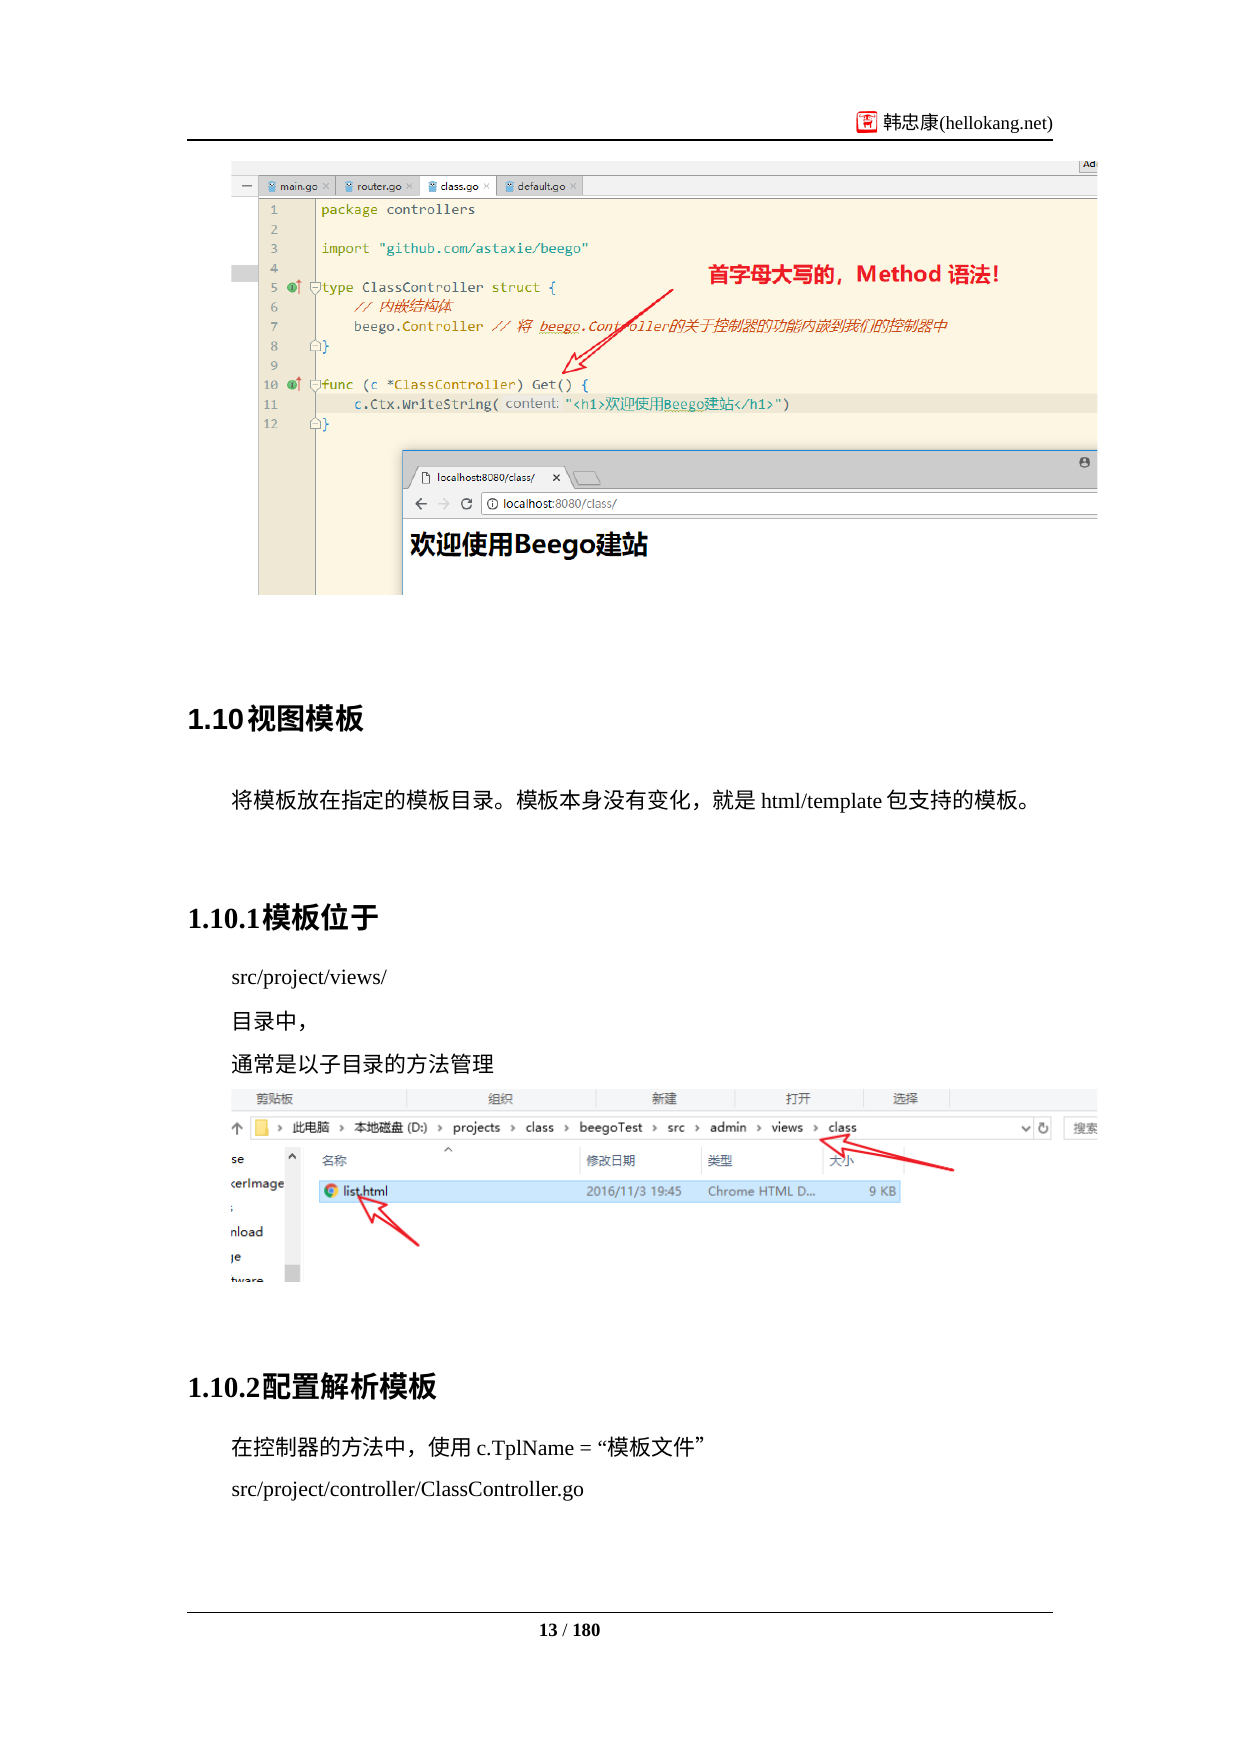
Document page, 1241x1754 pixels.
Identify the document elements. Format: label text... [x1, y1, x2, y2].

subtitle 模板位于 [187, 883, 1053, 948]
text 在控制器的方法中，使用c.TplName = “模板文件” [187, 1430, 1053, 1462]
text 通常是以子目录的方法管理 [187, 1046, 1053, 1079]
subtitle 配置解析模板 [187, 1352, 1053, 1417]
text 目录中， [187, 1003, 1053, 1036]
subtitle 视图模板 [187, 684, 1053, 749]
picture [856, 111, 878, 133]
picture [231, 1089, 1098, 1282]
text src/project/controller/ClassController.go [187, 1473, 1053, 1505]
text src/project/views/ [187, 961, 1053, 993]
text 将模板放在指定的模板目录。模板本身没有变化，就是html/template包支持的模板。 [187, 783, 1053, 815]
picture [231, 161, 1098, 595]
